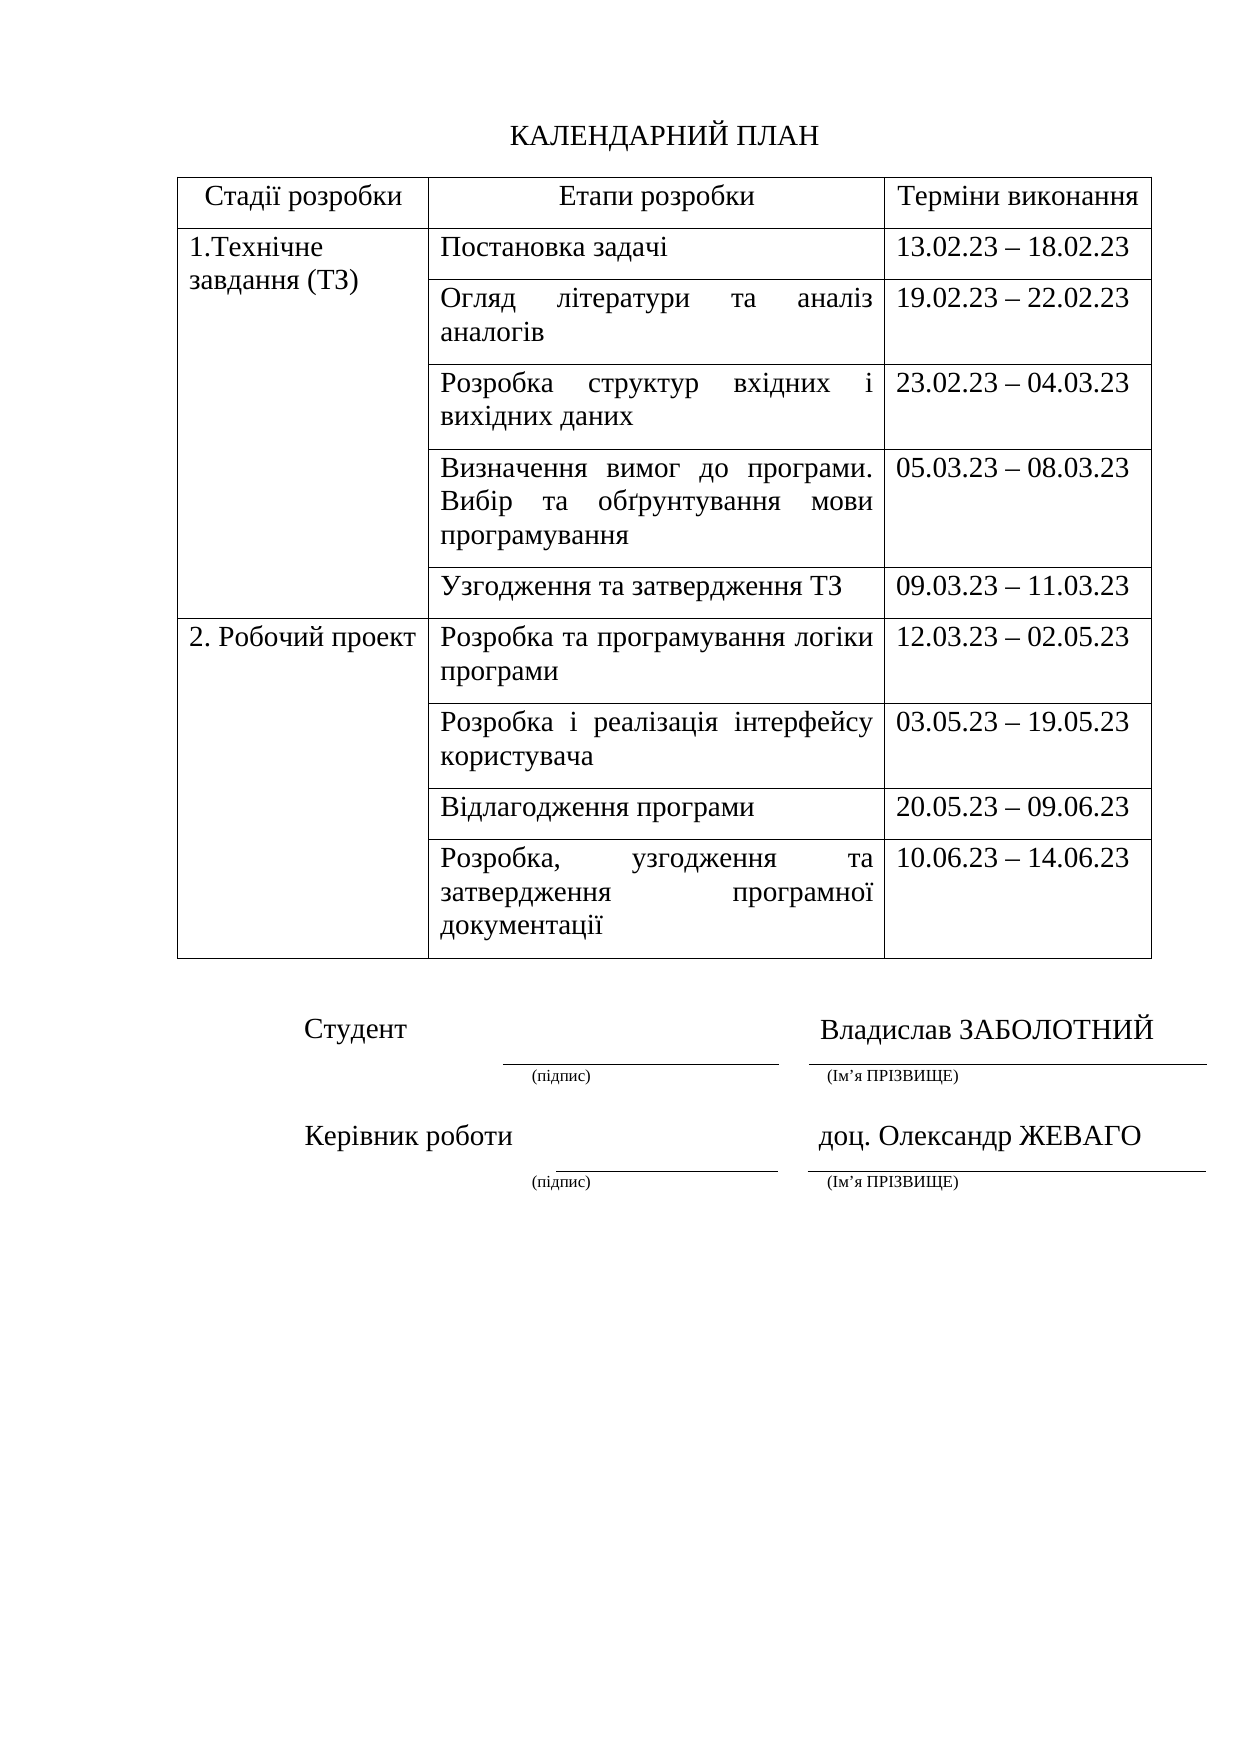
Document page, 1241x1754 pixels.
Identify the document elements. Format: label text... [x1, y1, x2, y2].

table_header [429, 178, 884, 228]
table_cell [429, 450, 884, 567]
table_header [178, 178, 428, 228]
text (підпис) (Ім’я ПРІЗВИЩЕ) [177, 1065, 1152, 1099]
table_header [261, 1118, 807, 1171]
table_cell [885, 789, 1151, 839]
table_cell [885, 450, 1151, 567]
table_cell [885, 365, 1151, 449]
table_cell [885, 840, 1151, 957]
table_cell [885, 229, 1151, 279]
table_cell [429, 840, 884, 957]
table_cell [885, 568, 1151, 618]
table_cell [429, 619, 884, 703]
text КАЛЕНДАРНИЙ ПЛАН [177, 118, 1152, 152]
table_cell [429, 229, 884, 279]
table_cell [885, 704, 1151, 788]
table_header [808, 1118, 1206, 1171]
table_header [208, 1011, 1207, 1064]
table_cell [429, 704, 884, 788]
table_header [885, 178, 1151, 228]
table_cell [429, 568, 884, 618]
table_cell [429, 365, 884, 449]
text (підпис) (Ім’я ПРІЗВИЩЕ) [177, 1172, 1152, 1205]
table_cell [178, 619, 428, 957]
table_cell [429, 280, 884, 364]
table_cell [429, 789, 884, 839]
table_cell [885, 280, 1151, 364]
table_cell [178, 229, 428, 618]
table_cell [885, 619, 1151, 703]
